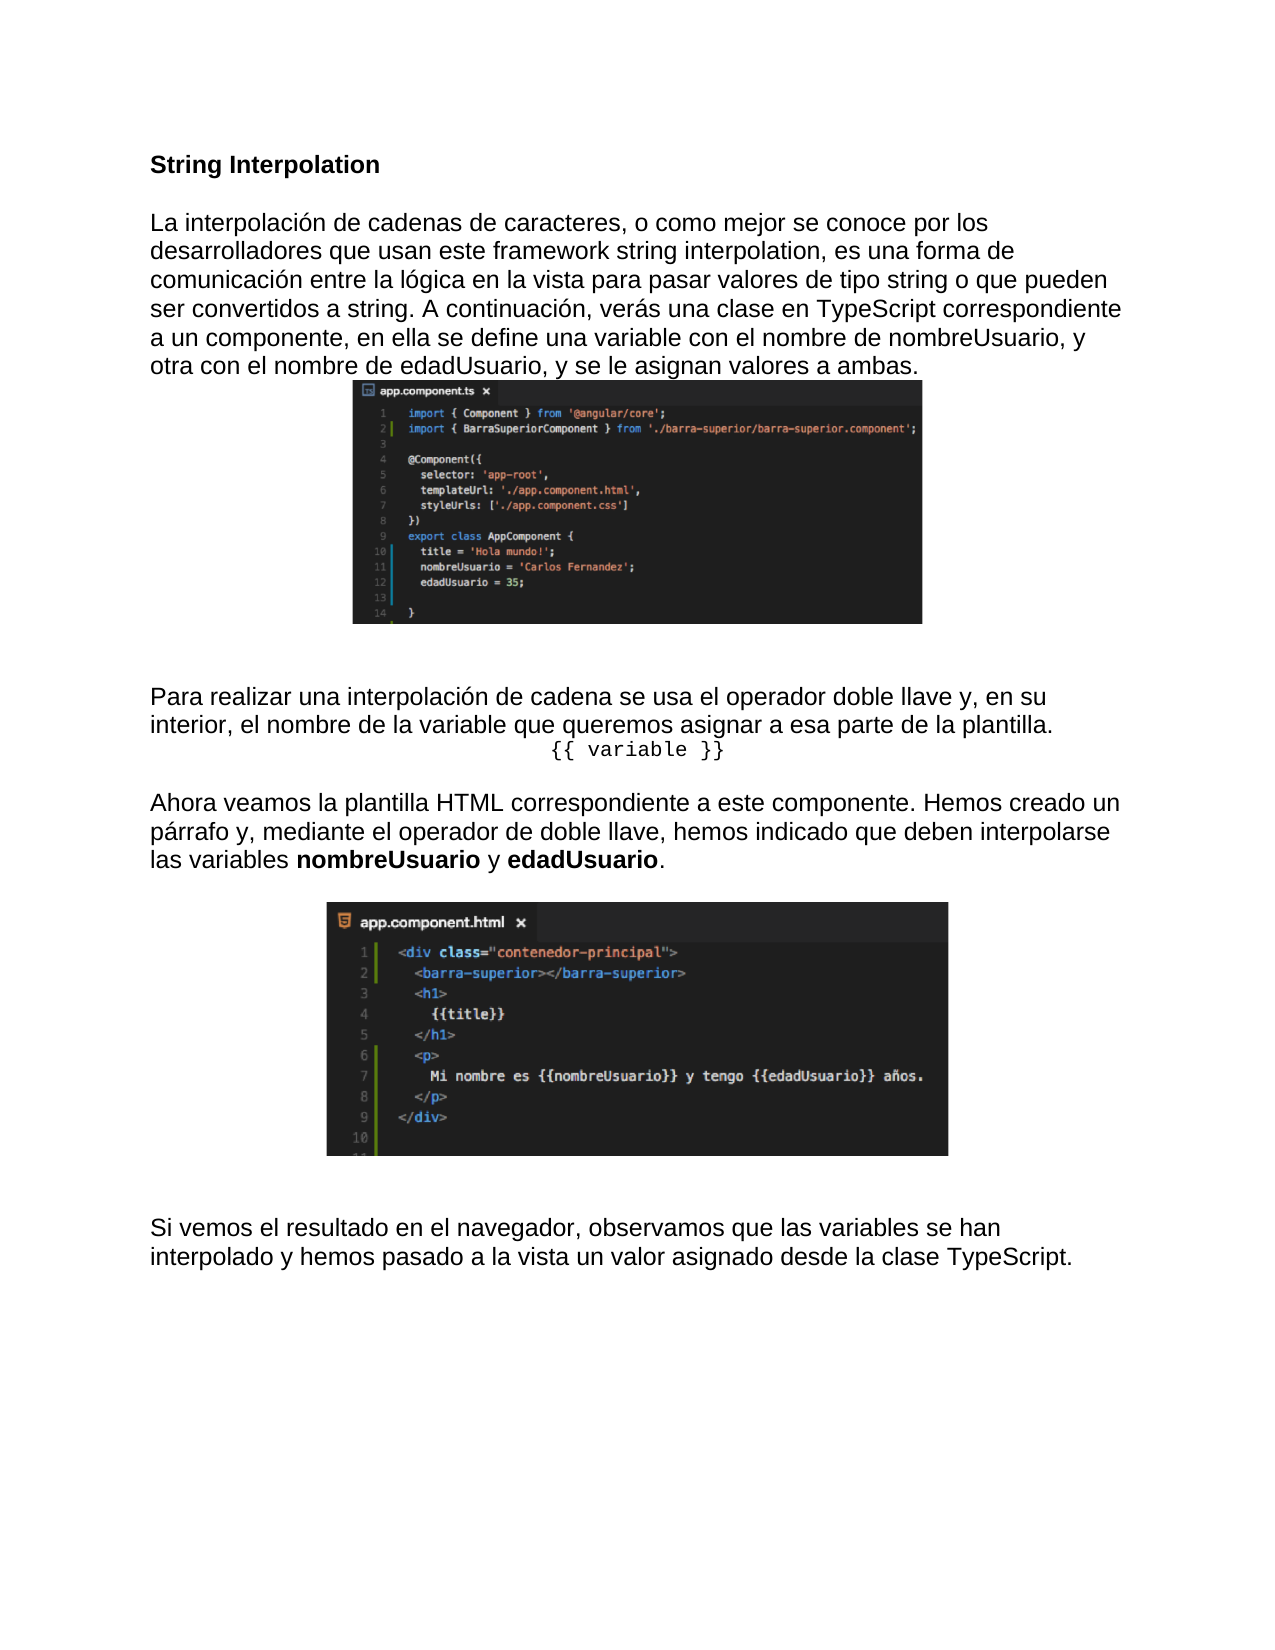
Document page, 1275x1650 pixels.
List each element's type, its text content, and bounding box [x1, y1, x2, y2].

text Ahora veamos la plantilla HTML correspondiente a este componente. Hemos creado un párrafo y, mediante el operador de doble llave, hemos indicado que deben interpolarse las variables nombreUsuario y edadUsuario. [150, 788, 1125, 874]
text Para realizar una interpolación de cadena se usa el operador doble llave y, en su interior, el nombre de la variable que queremos asignar a esa parte de la plantilla. [150, 624, 1125, 739]
text {{ variable }} [150, 739, 1125, 763]
picture [352, 380, 923, 624]
text String Interpolation [150, 150, 1125, 179]
text La interpolación de cadenas de caracteres, o como mejor se conoce por los desarrolladores que usan este framework string interpolation, es una forma de comunicación entre la lógica en la vista para pasar valores de tipo string o que pueden ser convertidos a string. A continuación, verás una clase en TypeScript correspondiente a un componente, en ella se define una variable con el nombre de nombreUsuario, y otra con el nombre de edadUsuario, y se le asignan valores a ambas. [150, 207, 1125, 380]
text Si vemos el resultado en el navegador, observamos que las variables se han interpolado y hemos pasado a la vista un valor asignado desde la clase TypeScript. [150, 1155, 1125, 1270]
picture [326, 902, 949, 1156]
